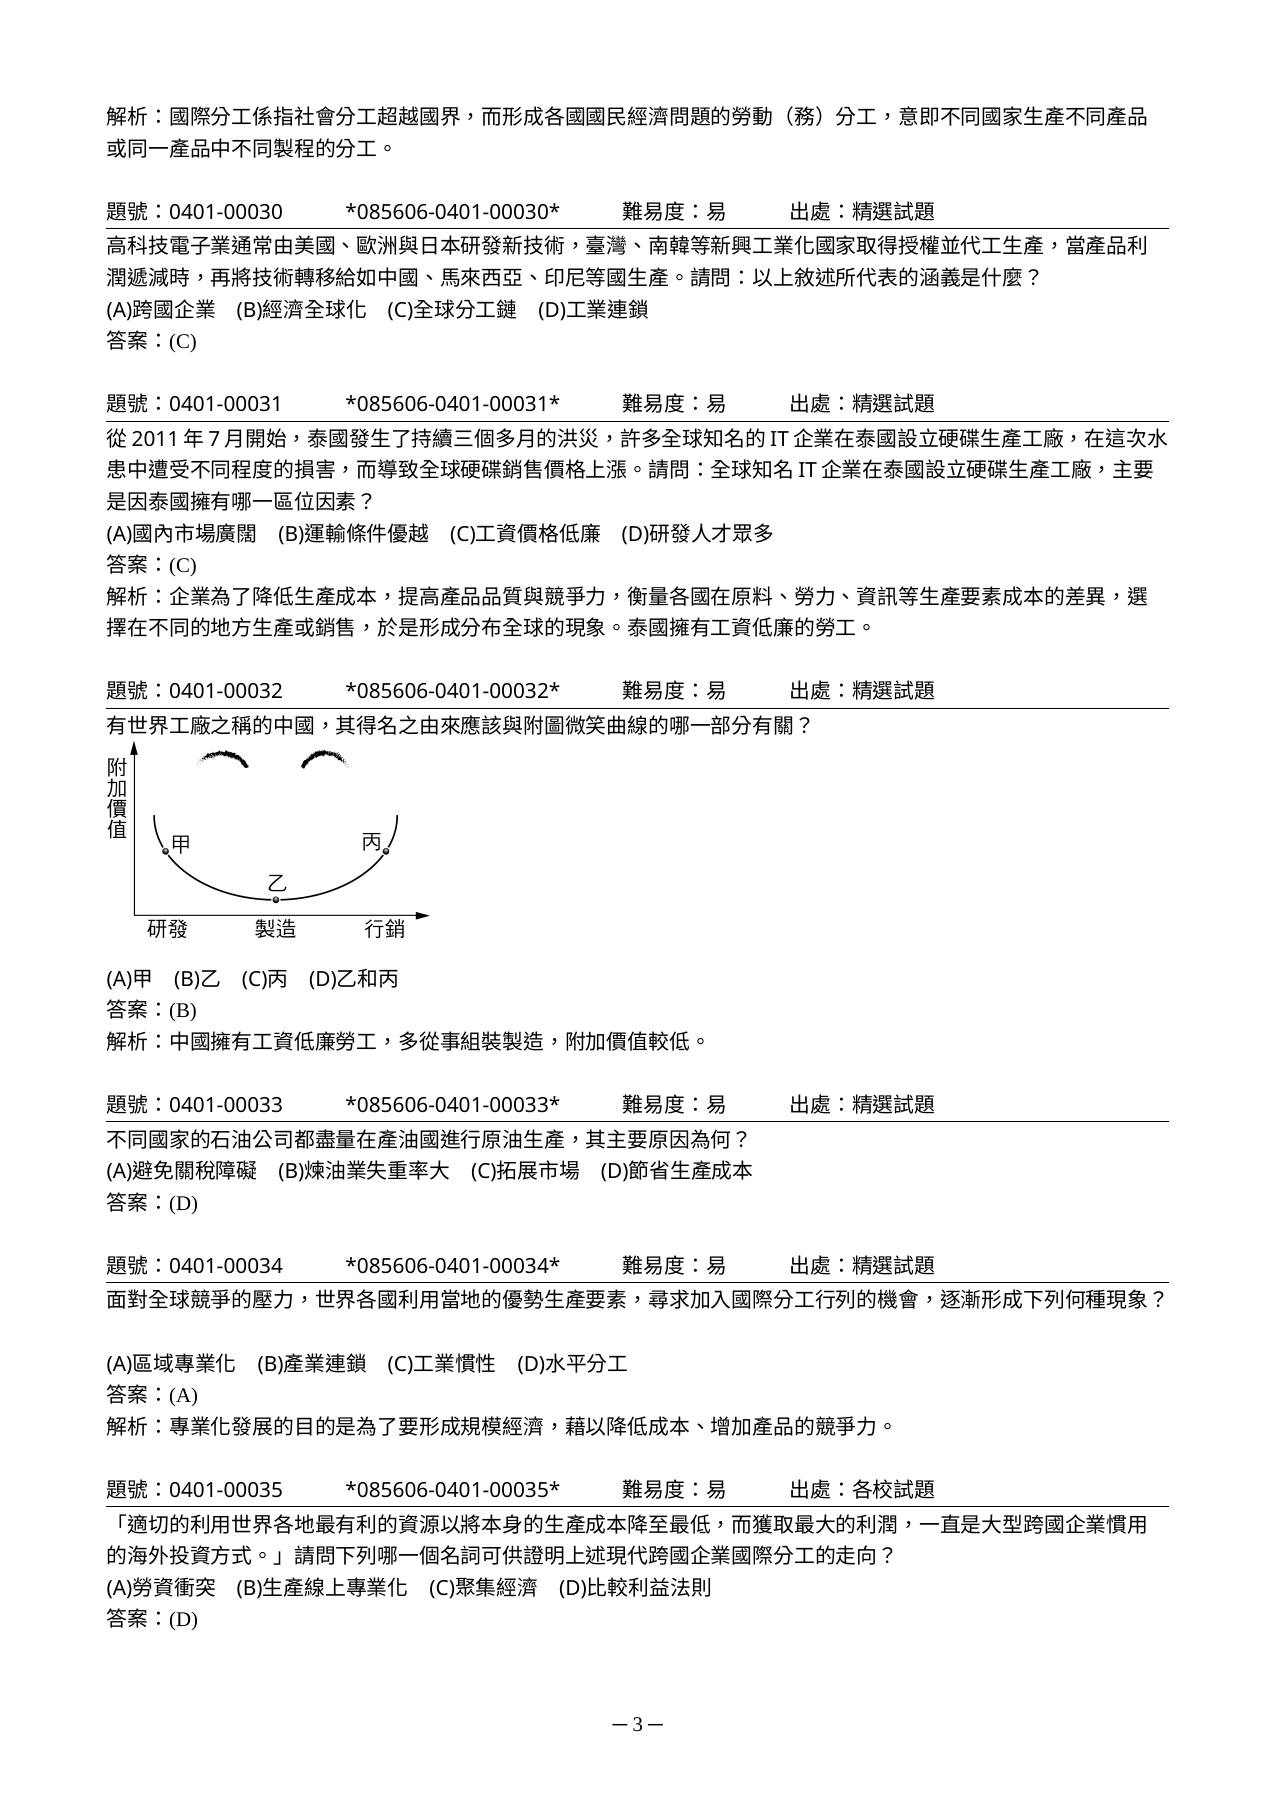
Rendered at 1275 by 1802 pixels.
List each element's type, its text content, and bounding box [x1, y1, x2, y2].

text 解析：國際分工係指社會分工超越國界，而形成各國國民經濟問題的勞動（務）分工，意即不同國家生產不同產品或同一產品中不同製程的分工。 [106, 100, 1169, 163]
text 答案：(D) [106, 1602, 1169, 1633]
text 題號：0401-00034 *085606-0401-00034* 難易度：易 出處：精選試題 [106, 1248, 1169, 1282]
text 解析：專業化發展的目的是為了要形成規模經濟，藉以降低成本、增加產品的競爭力。 [106, 1409, 1169, 1441]
text 題號：0401-00035 *085606-0401-00035* 難易度：易 出處：各校試題 [106, 1472, 1169, 1506]
text 答案：(D) [106, 1185, 1169, 1217]
picture [106, 740, 430, 941]
text 「適切的利用世界各地最有利的資源以將本身的生產成本降至最低，而獲取最大的利潤，一直是大型跨國企業慣用的海外投資方式。」請問下列哪一個名詞可供證明上述現代跨國企業國際分工的走向？ (A)勞資衝突 (B)生產線上專業化 (C)聚集經濟 (D)比較利益法則 [106, 1507, 1169, 1602]
text 從2011年7月開始，泰國發生了持續三個多月的洪災，許多全球知名的IT企業在泰國設立硬碟生產工廠，在這次水患中遭受不同程度的損害，而導致全球硬碟銷售價格上漲。請問：全球知名IT企業在泰國設立硬碟生產工廠，主要是因泰國擁有哪一區位因素？ (A)國內市場廣闊 (B)運輸條件優越 (C)工資價格低廉 (D)研發人才眾多 [106, 422, 1169, 548]
text 不同國家的石油公司都盡量在產油國進行原油生產，其主要原因為何？ (A)避免關稅障礙 (B)煉油業失重率大 (C)拓展市場 (D)節省生產成本 [106, 1122, 1169, 1185]
text 答案：(C) [106, 548, 1169, 579]
text 答案：(A) [106, 1378, 1169, 1409]
text 面對全球競爭的壓力，世界各國利用當地的優勢生產要素，尋求加入國際分工行列的機會，逐漸形成下列何種現象？ (A)區域專業化 (B)產業連鎖 (C)工業慣性 (D)水平分工 [106, 1283, 1169, 1378]
text 題號：0401-00033 *085606-0401-00033* 難易度：易 出處：精選試題 [106, 1087, 1169, 1121]
text 解析：企業為了降低生產成本，提高產品品質與競爭力，衡量各國在原料、勞力、資訊等生產要素成本的差異，選擇在不同的地方生產或銷售，於是形成分布全球的現象。泰國擁有工資低廉的勞工。 [106, 579, 1169, 642]
text 解析：中國擁有工資低廉勞工，多從事組裝製造，附加價值較低。 [106, 1024, 1169, 1056]
text 答案：(B) [106, 993, 1169, 1024]
text 有世界工廠之稱的中國，其得名之由來應該與附圖微笑曲線的哪一部分有關？ (A)甲 (B)乙 (C)丙 (D)乙和丙 [106, 709, 1169, 993]
text 題號：0401-00031 *085606-0401-00031* 難易度：易 出處：精選試題 [106, 387, 1169, 421]
text 答案：(C) [106, 324, 1169, 355]
text 高科技電子業通常由美國、歐洲與日本研發新技術，臺灣、南韓等新興工業化國家取得授權並代工生產，當產品利潤遞減時，再將技術轉移給如中國、馬來西亞、印尼等國生產。請問：以上敘述所代表的涵義是什麼？ (A)跨國企業 (B)經濟全球化 (C)全球分工鏈 (D)工業連鎖 [106, 229, 1169, 324]
text 題號：0401-00030 *085606-0401-00030* 難易度：易 出處：精選試題 [106, 194, 1169, 228]
text 題號：0401-00032 *085606-0401-00032* 難易度：易 出處：精選試題 [106, 674, 1169, 708]
